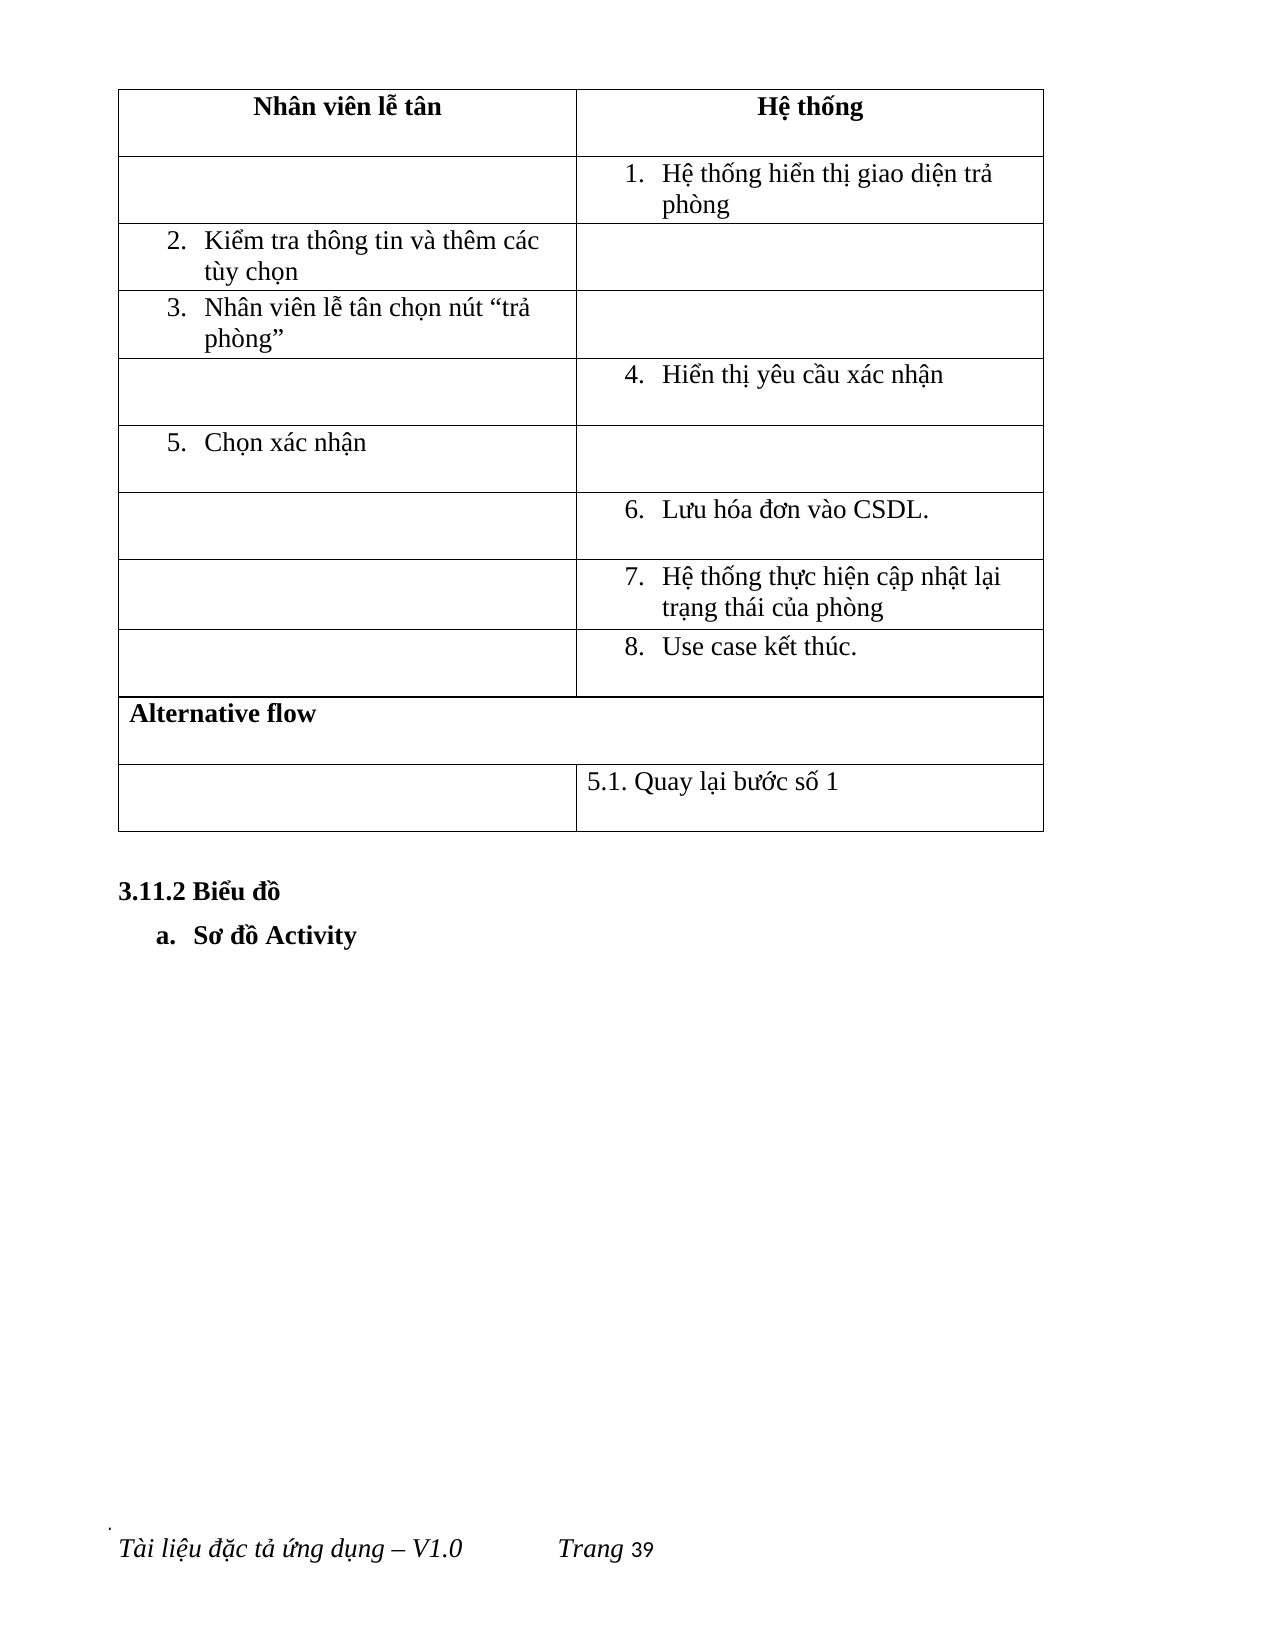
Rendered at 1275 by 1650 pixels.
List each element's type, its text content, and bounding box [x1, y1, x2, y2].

table_cell [119, 157, 576, 223]
table_cell [577, 291, 1043, 357]
table_cell Lưu hóa đơn vào CSDL. [577, 493, 1043, 559]
table_cell [119, 493, 576, 559]
table_cell Nhân viên lễ tân chọn nút “trả phòng” [119, 291, 576, 357]
table_cell Nhân viên lễ tân [119, 90, 576, 156]
table_cell Hệ thống thực hiện cập nhật lại trạng thái của phòng [577, 560, 1043, 629]
table_cell 5.1. Quay lại bước số 1 [577, 765, 1043, 831]
table_cell Alternative flow [119, 698, 1043, 764]
text 3.11.2 Biểu đồ [118, 876, 1186, 907]
table_cell Hệ thống hiển thị giao diện trả phòng [577, 157, 1043, 223]
table_cell Hiển thị yêu cầu xác nhận [577, 359, 1043, 424]
table_cell [119, 359, 576, 424]
table_cell Kiểm tra thông tin và thêm các tùy chọn [119, 224, 576, 290]
table_cell [119, 630, 576, 696]
table_cell Hệ thống [577, 90, 1043, 156]
table_cell [119, 765, 576, 831]
table_cell Use case kết thúc. [577, 630, 1043, 696]
table_cell [577, 426, 1043, 492]
list Sơ đồ Activity [156, 919, 1186, 950]
table_cell [119, 560, 576, 629]
table_cell [577, 224, 1043, 290]
table_cell Chọn xác nhận [119, 426, 576, 492]
